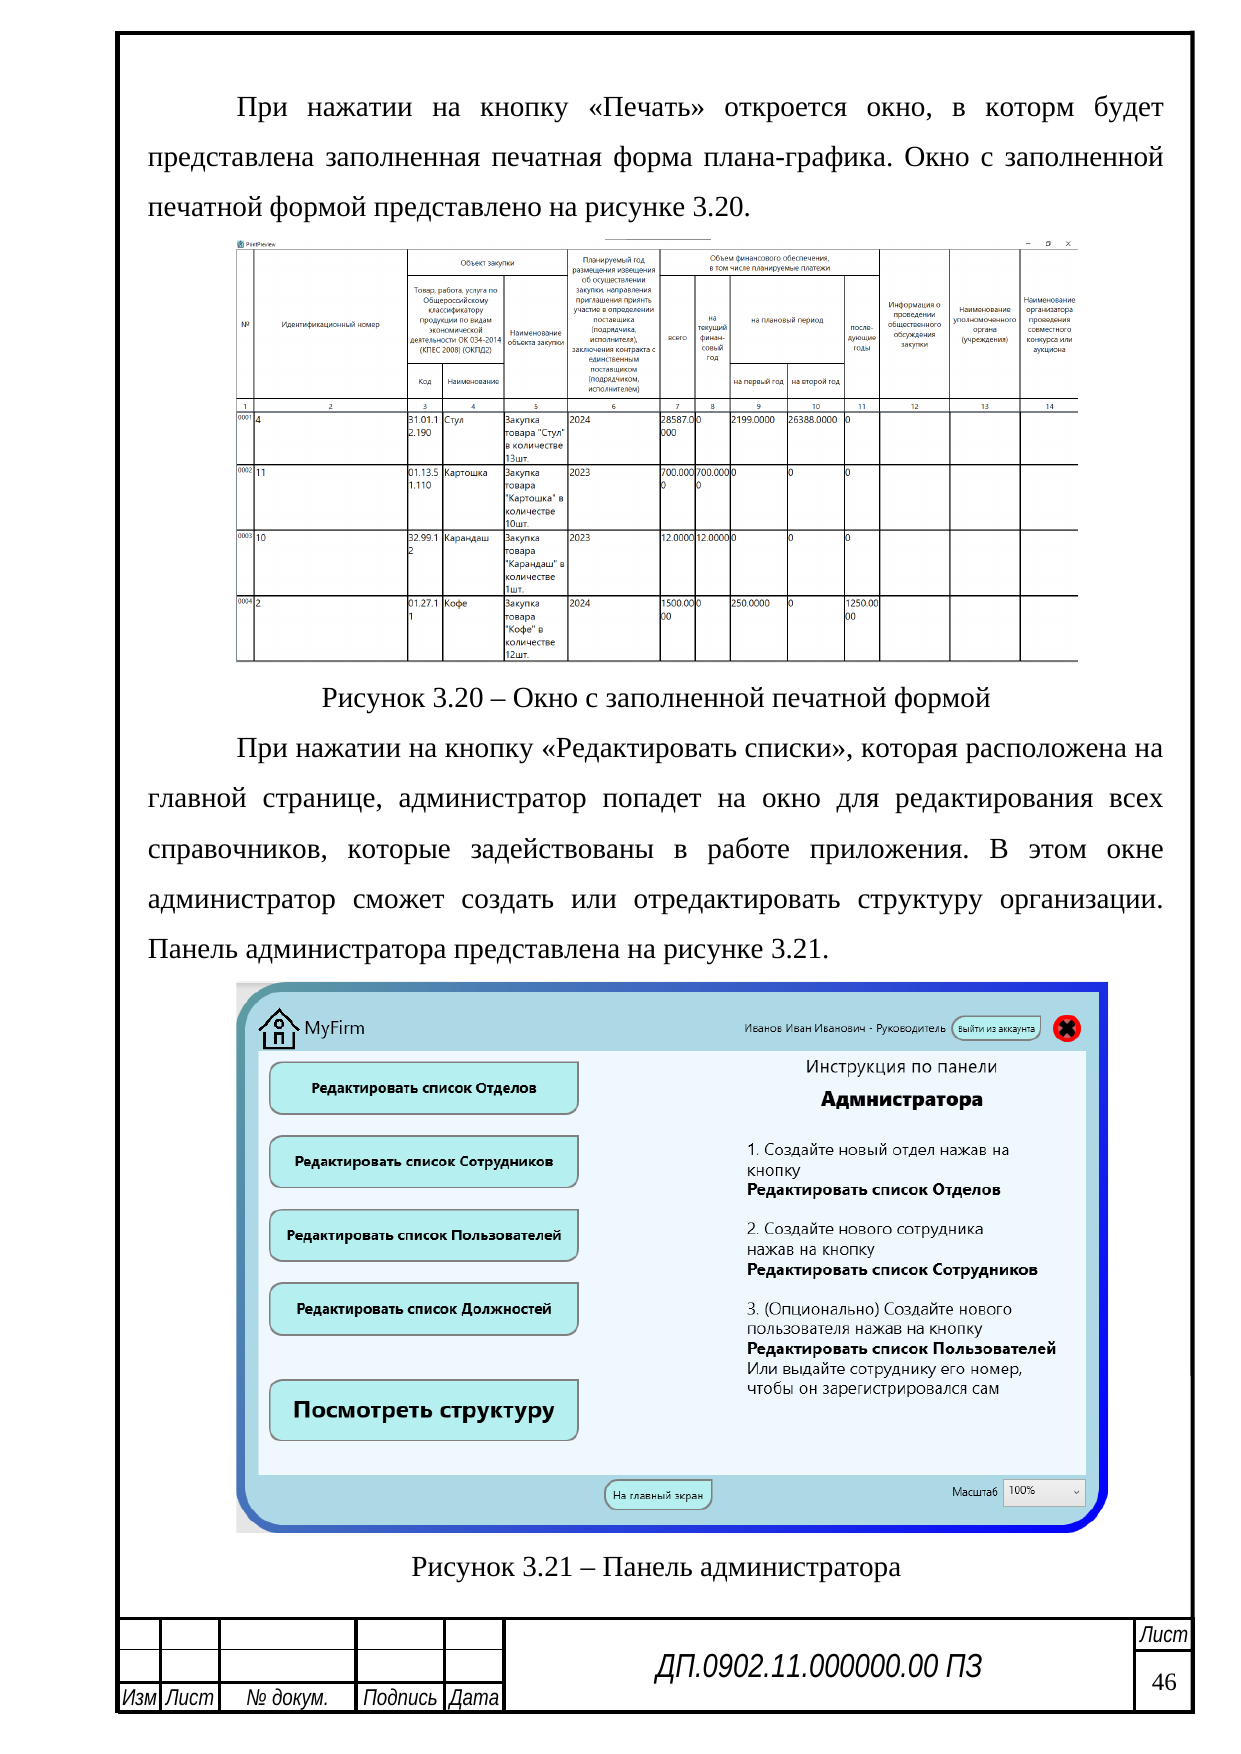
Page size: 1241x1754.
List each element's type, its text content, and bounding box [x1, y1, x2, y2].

text При нажатии на кнопку «Печать» откроется окно, в которм будет представлена заполненная печатная форма плана-графика. Окно с заполненной печатной формой представлено на рисунке 3.20. [148, 89, 1164, 223]
text Рисунок 3.20 – Окно с заполненной печатной формой [118, 680, 1194, 713]
picture [236, 239, 1078, 663]
text При нажатии на кнопку «Редактировать списки», которая расположена на главной странице, администратор попадет на окно для редактирования всех справочников, которые задействованы в работе приложения. В этом окне администратор сможет создать или отредактировать структуру организации. Панель администратора представлена на рисунке 3.21. [148, 730, 1164, 965]
text Рисунок 3.21 – Панель администратора [118, 1549, 1194, 1583]
picture [236, 981, 1109, 1533]
